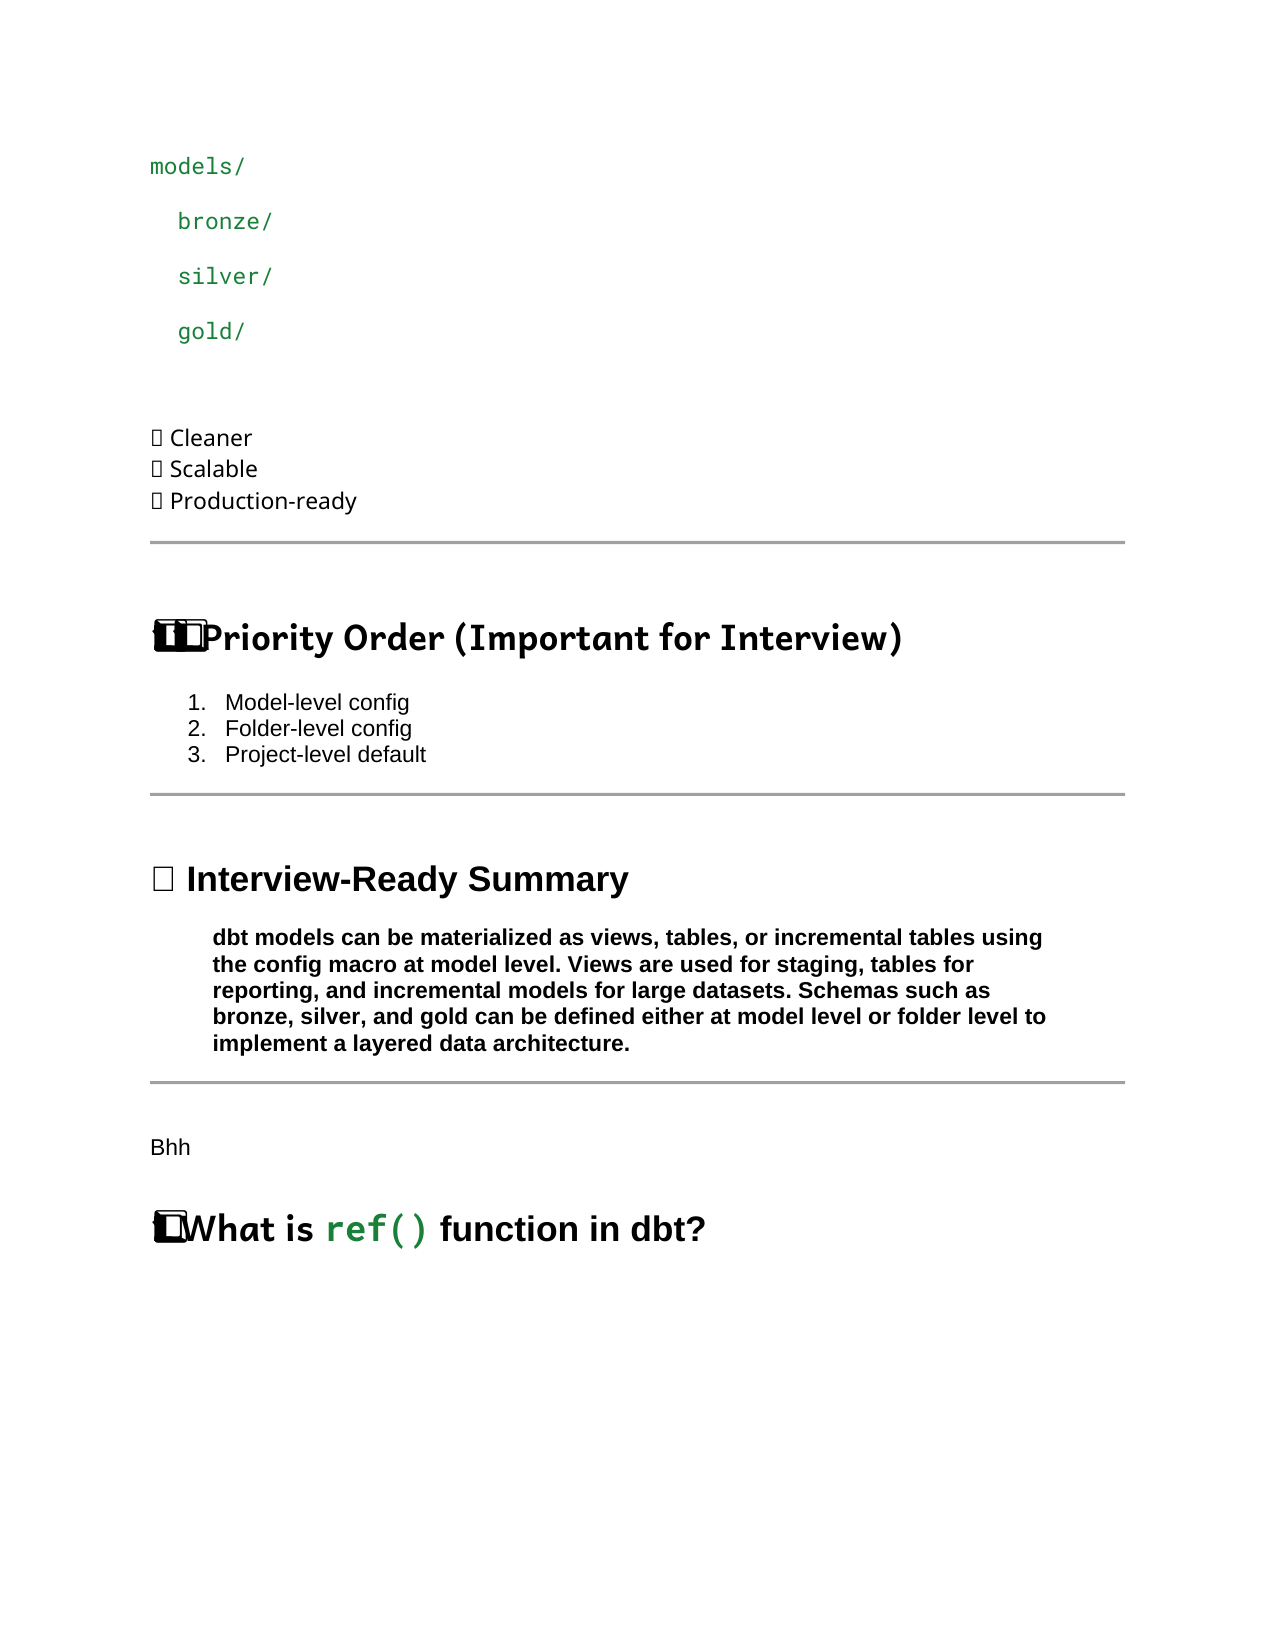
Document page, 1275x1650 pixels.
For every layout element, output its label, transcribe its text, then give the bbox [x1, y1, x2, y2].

text bronze/ [150, 205, 1125, 235]
text ✅ Cleaner ✅ Scalable ✅ Production-ready [150, 422, 1125, 516]
text Bhh [150, 1134, 1125, 1161]
text silver/ [150, 260, 1125, 291]
subtitle 1️⃣1️⃣ Priority Order (Important for Interview) [150, 607, 1125, 664]
subtitle 🎯 Interview-Ready Summary [150, 858, 1125, 899]
list Project-level default [187, 741, 1125, 768]
list Folder-level config [187, 715, 1125, 741]
list Model-level config [187, 689, 1125, 715]
subtitle 1️⃣ What is ref() function in dbt? [150, 1198, 1125, 1255]
text gold/ [150, 316, 1125, 346]
text dbt models can be materialized as views, tables, or incremental tables using the config macro at model level. Views are used for staging, tables for reporting, and incremental models for large datasets. Schemas such as bronze, silver, and gold can be defined either at model level or folder level to implement a layered data architecture. [212, 924, 1062, 1056]
text models/ [150, 150, 1125, 180]
